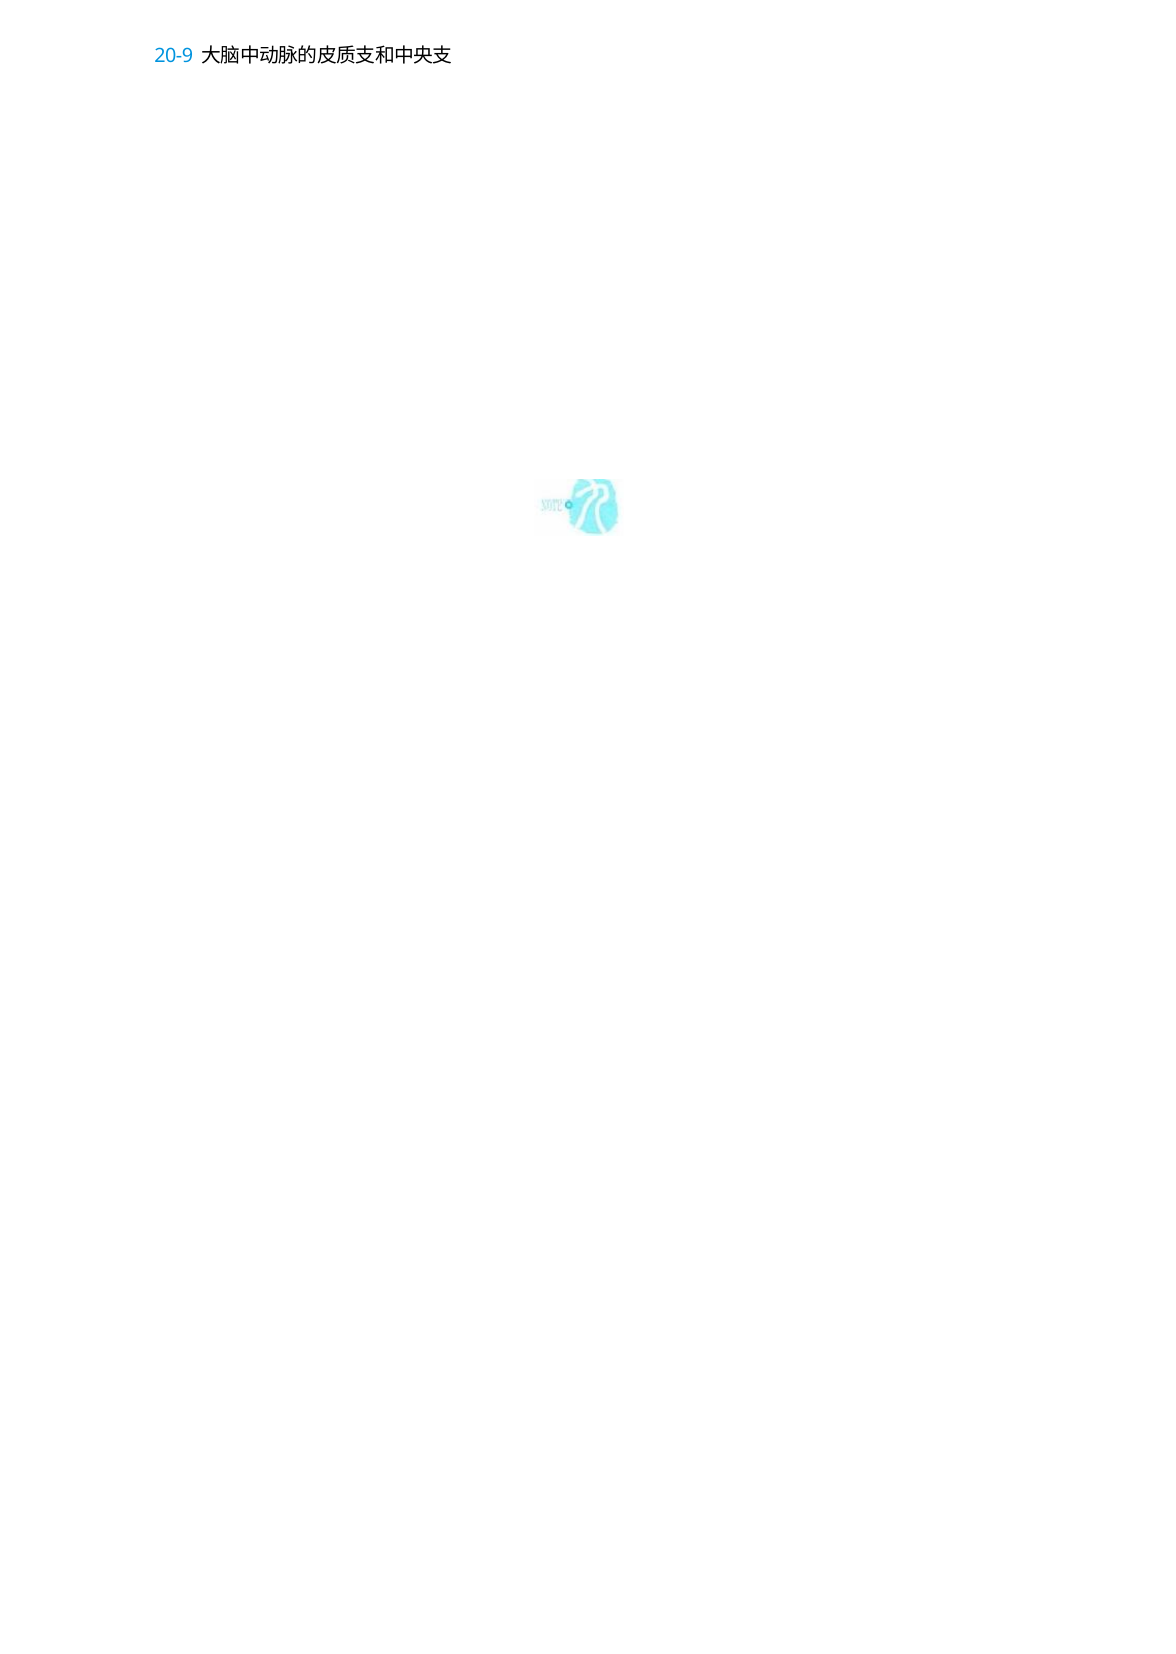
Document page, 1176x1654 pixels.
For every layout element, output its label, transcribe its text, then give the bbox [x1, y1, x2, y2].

picture [534, 479, 624, 536]
text 图20-9 大脑中动脉的皮质支和中央支 [154, 42, 524, 68]
